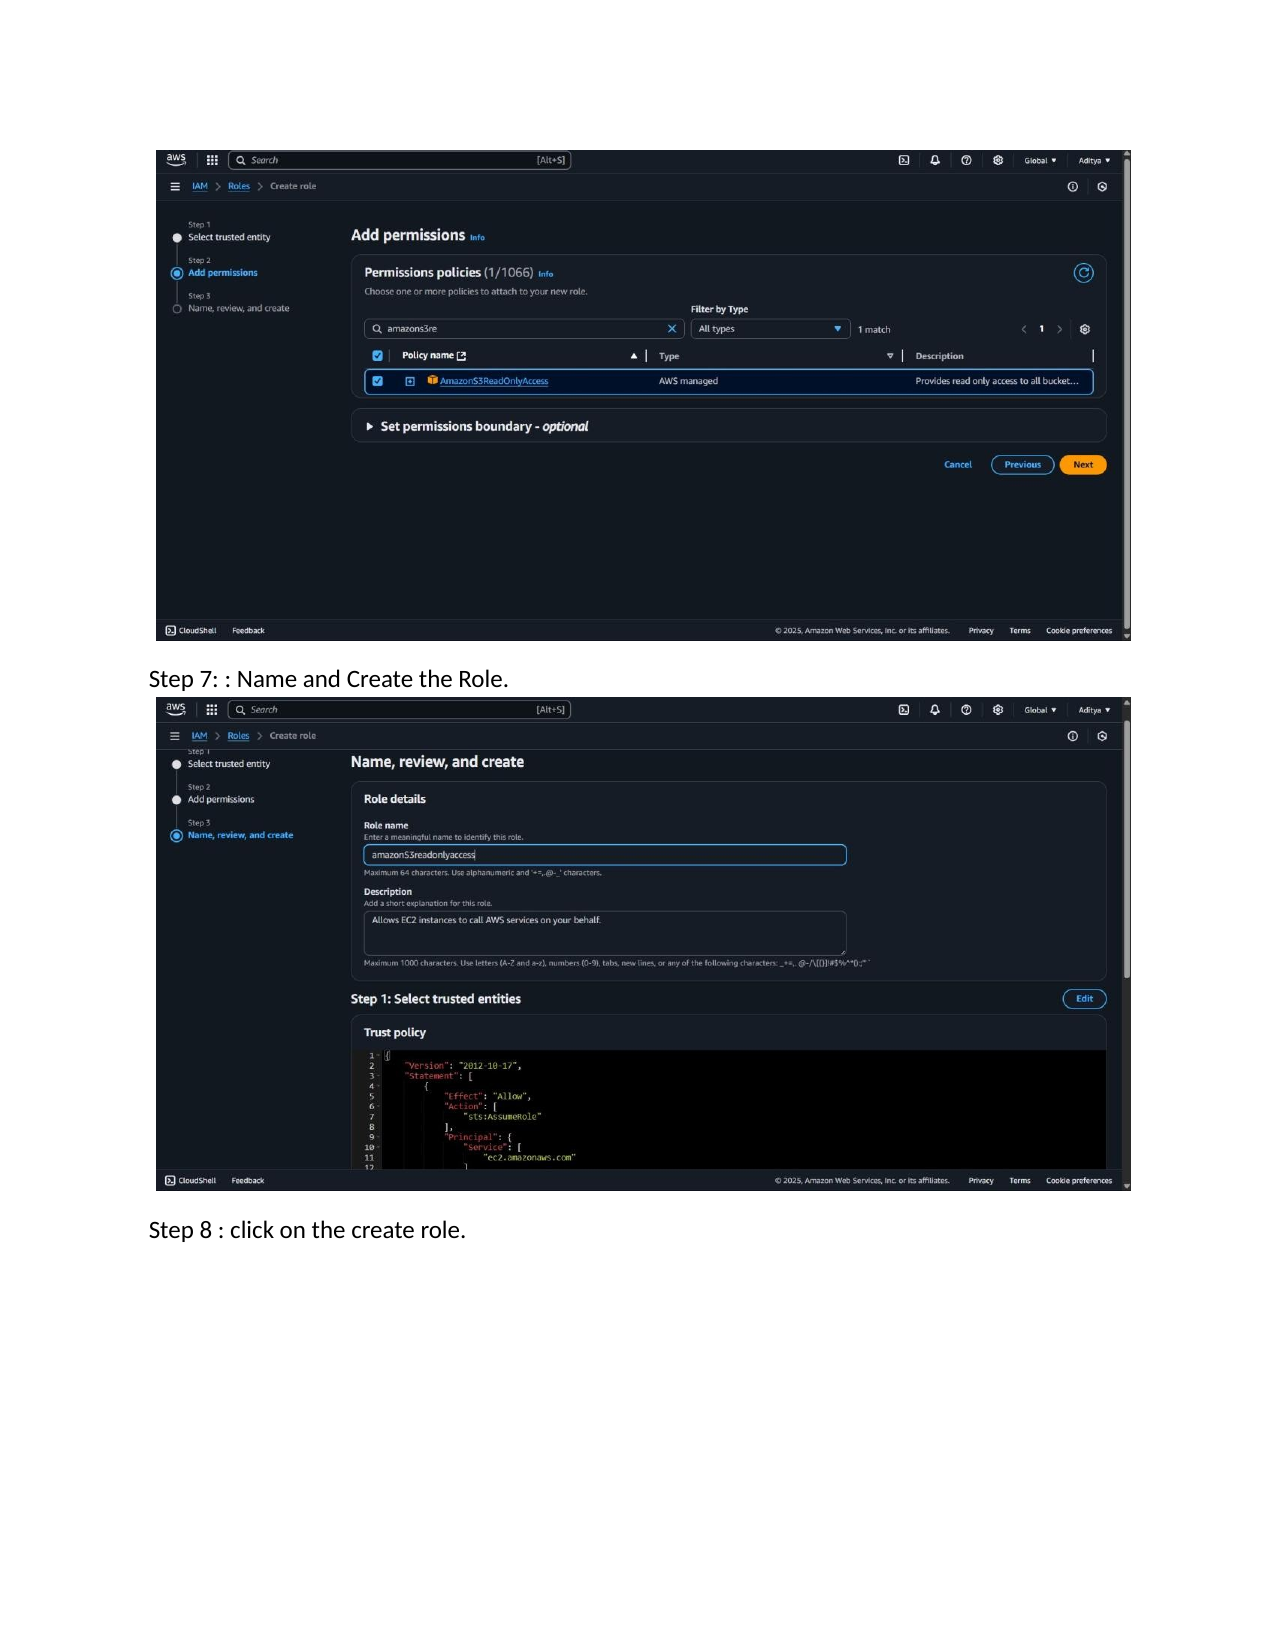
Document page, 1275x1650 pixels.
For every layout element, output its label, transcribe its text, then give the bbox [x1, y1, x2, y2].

picture [156, 150, 1131, 641]
picture [156, 697, 1131, 1191]
text Step 8 : click on the create role. [148, 1214, 1127, 1244]
text Step 7: : Name and Create the Role. [148, 663, 1127, 694]
